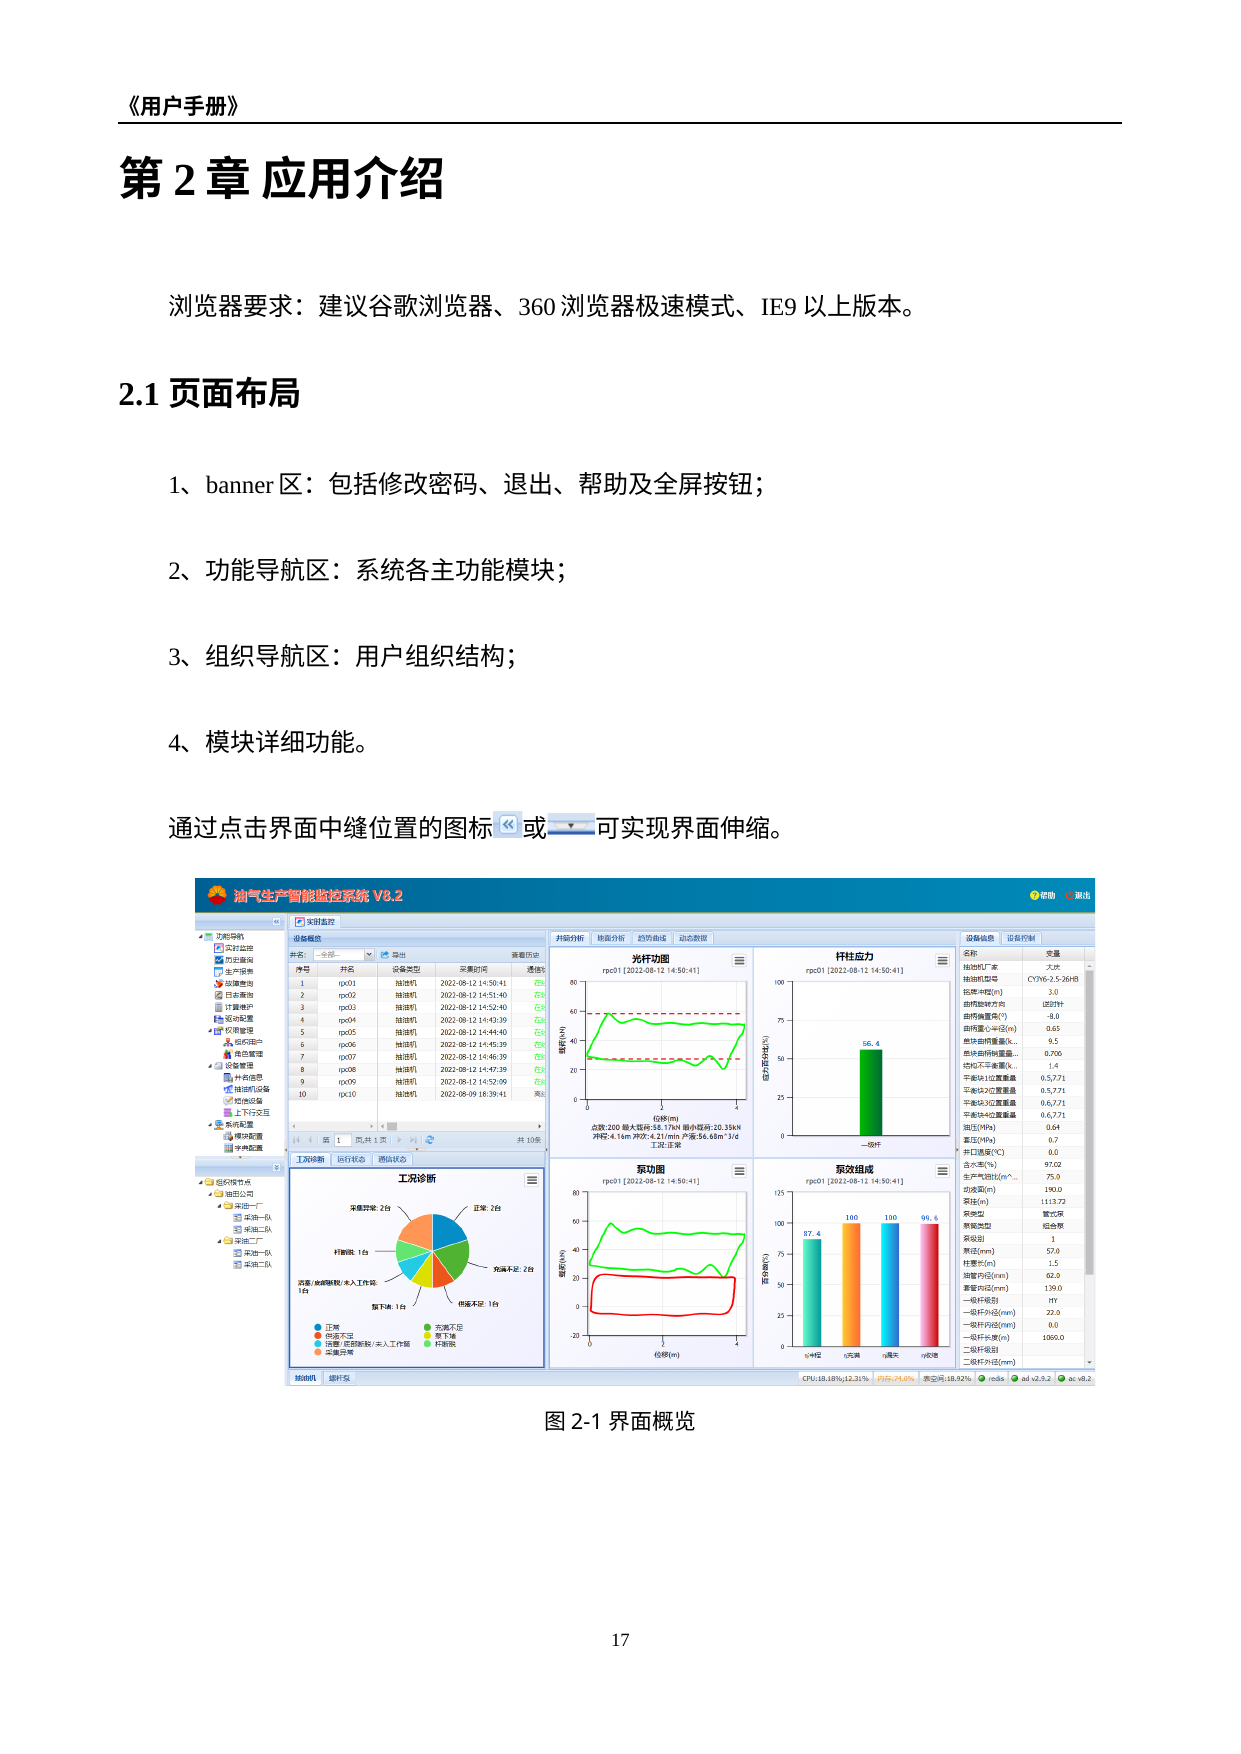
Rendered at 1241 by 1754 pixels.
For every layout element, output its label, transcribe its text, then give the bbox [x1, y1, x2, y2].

picture [1031, 891, 1054, 899]
picture [374, 891, 390, 900]
text 3、组织导航区：用户组织结构； [118, 621, 1122, 689]
text 4、模块详细功能。 [118, 707, 1122, 775]
picture [547, 813, 595, 838]
text 2、功能导航区：系统各主功能模块； [118, 535, 1122, 603]
picture [392, 890, 401, 900]
text 通过点击界面中缝位置的图标或可实现界面伸缩。 [118, 793, 1122, 861]
picture [195, 913, 1096, 1386]
text 图2-1 界面概览 [118, 1403, 1122, 1437]
subtitle 第2章 应用介绍 [118, 142, 1122, 210]
text 1、banner区：包括修改密码、退出、帮助及全屏按钮； [118, 449, 1122, 517]
picture [493, 811, 523, 838]
picture [209, 886, 226, 904]
picture [343, 890, 368, 902]
picture [235, 889, 341, 902]
subtitle 2.1 页面布局 [118, 357, 1122, 425]
text 浏览器要求：建议谷歌浏览器、360浏览器极速模式、IE9以上版本。 [118, 271, 1122, 339]
